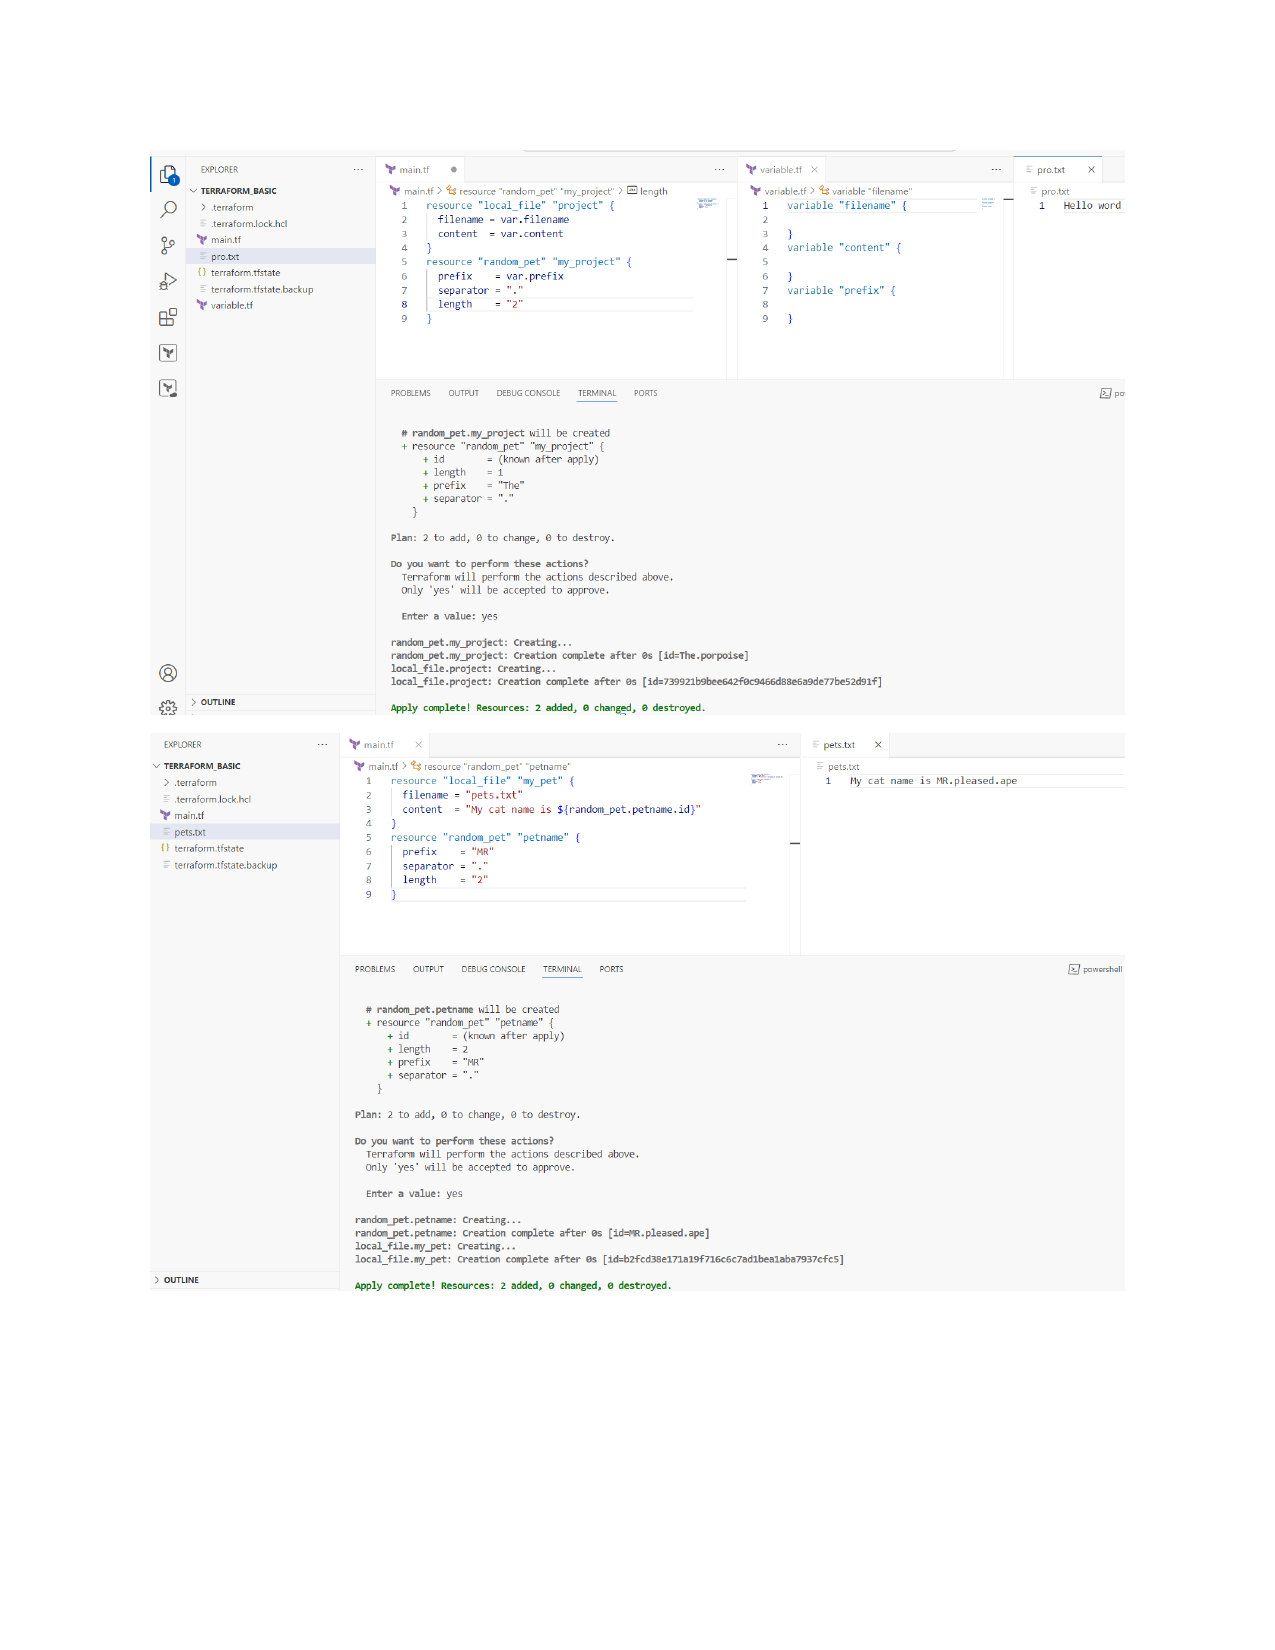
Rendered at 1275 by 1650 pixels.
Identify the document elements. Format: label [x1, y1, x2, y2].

picture [150, 150, 1125, 715]
picture [150, 733, 1125, 1291]
